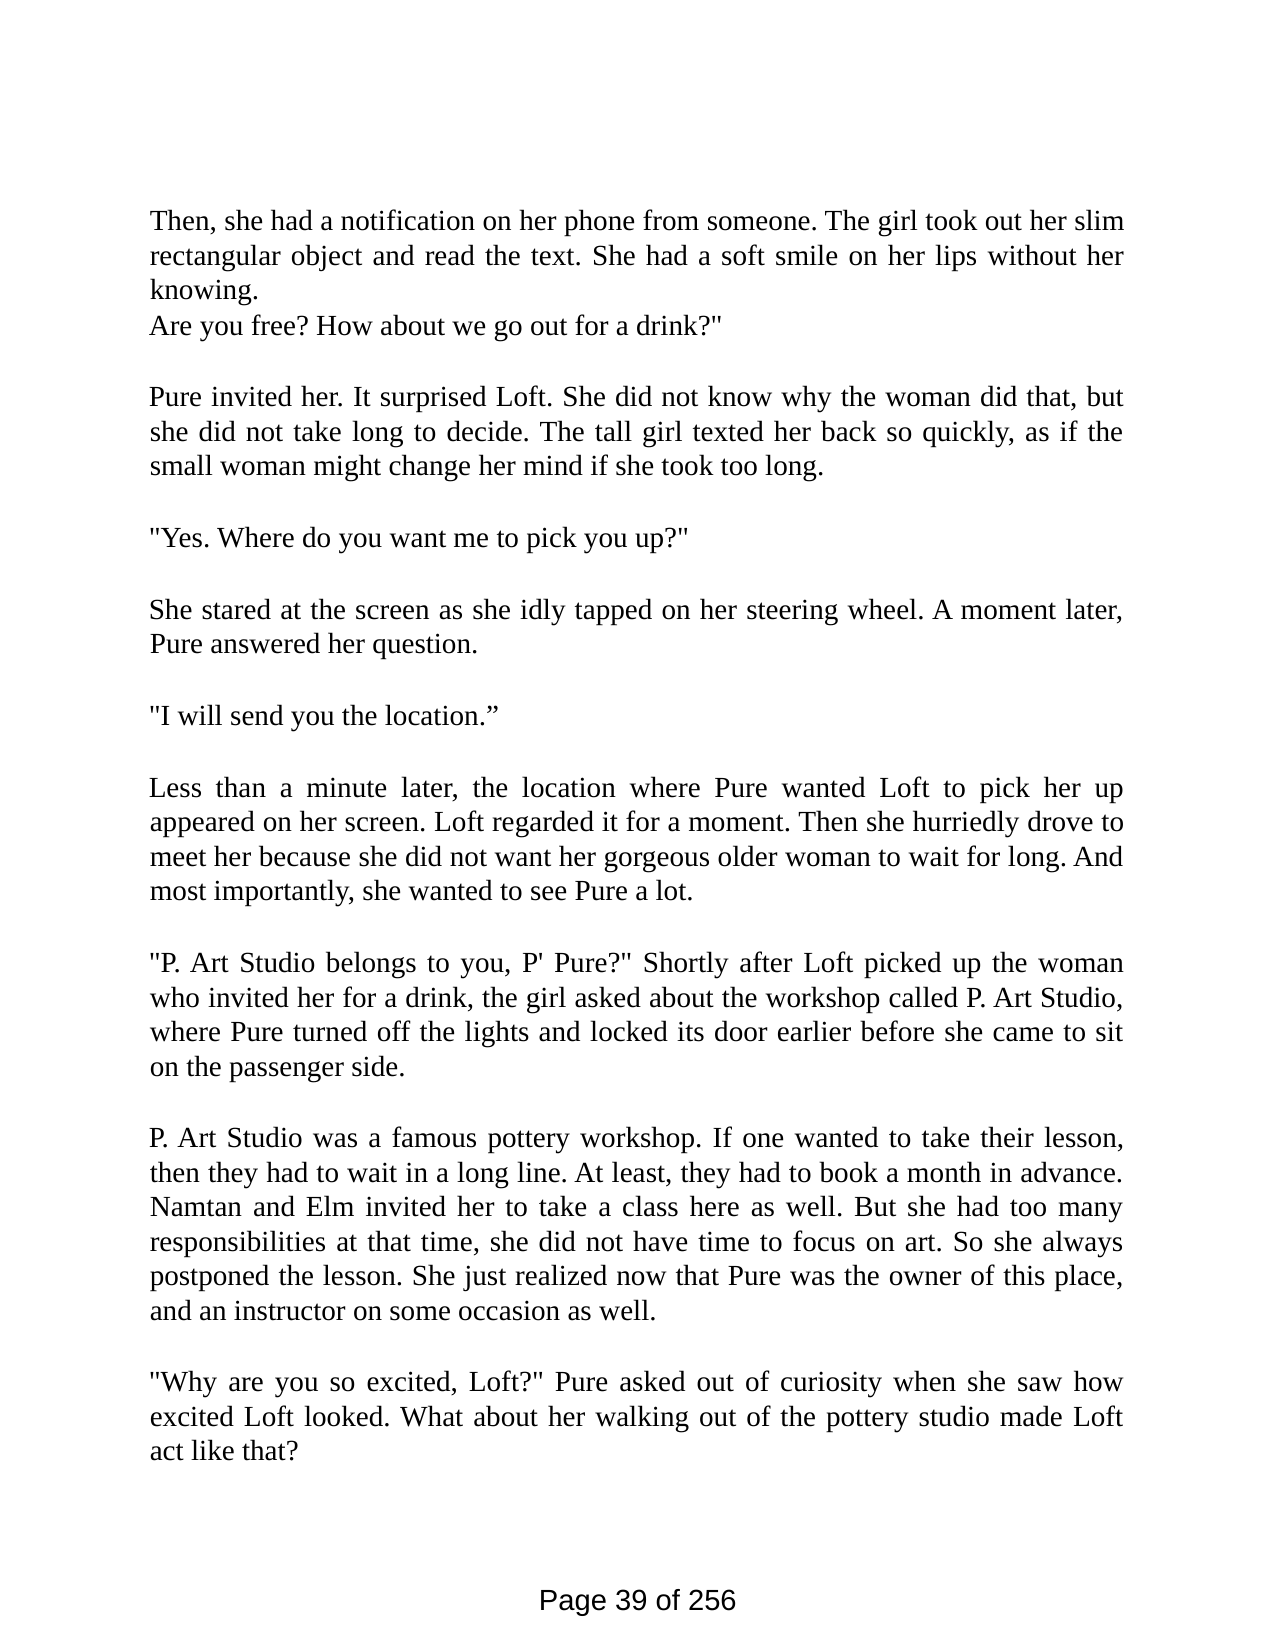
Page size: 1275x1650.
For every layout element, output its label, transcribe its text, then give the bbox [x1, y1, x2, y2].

text "Why are you so excited, Loft?" Pure asked out of curiosity when she saw how excited Loft looked. What about her walking out of the pottery studio made Loft act like that? [148, 1364, 1125, 1467]
text Less than a minute later, the location where Pure wanted Loft to pick her up appeared on her screen. Loft regarded it for a moment. Then she hurriedly drove to meet her because she did not want her gorgeous older woman to wait for long. And most importantly, she wanted to see Pure a lot. [148, 770, 1125, 907]
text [148, 203, 1125, 306]
text Are you free? How about we go out for a drink?" [148, 308, 1125, 341]
text She stared at the screen as she idly tapped on her steering wheel. A moment later, Pure answered her question. [148, 592, 1125, 660]
text Pure invited her. It surprised Loft. She did not know why the woman did that, but she did not take long to decide. The tall girl texted her back so quickly, as if the small woman might change her mind if she took too long. [148, 379, 1125, 482]
text "I will send you the location.” [148, 698, 1125, 732]
text P. Art Studio was a famous pottery workshop. If one wanted to take their lesson, then they had to wait in a long line. At least, they had to book a month in advance. Namtan and Elm invited her to take a class here as well. But she had too many responsibilities at that time, she did not have time to focus on art. So she always postponed the lesson. She just realized now that Pure was the owner of this place, and an instructor on some occasion as well. [148, 1120, 1125, 1326]
text "Yes. Where do you want me to pick you up?" [148, 520, 1125, 554]
text "P. Art Studio belongs to you, P' Pure?" Shortly after Loft picked up the woman who invited her for a drink, the girl asked about the workshop called P. Art Studio, where Pure turned off the lights and locked its door earlier before she came to sit on the passenger side. [148, 945, 1125, 1082]
